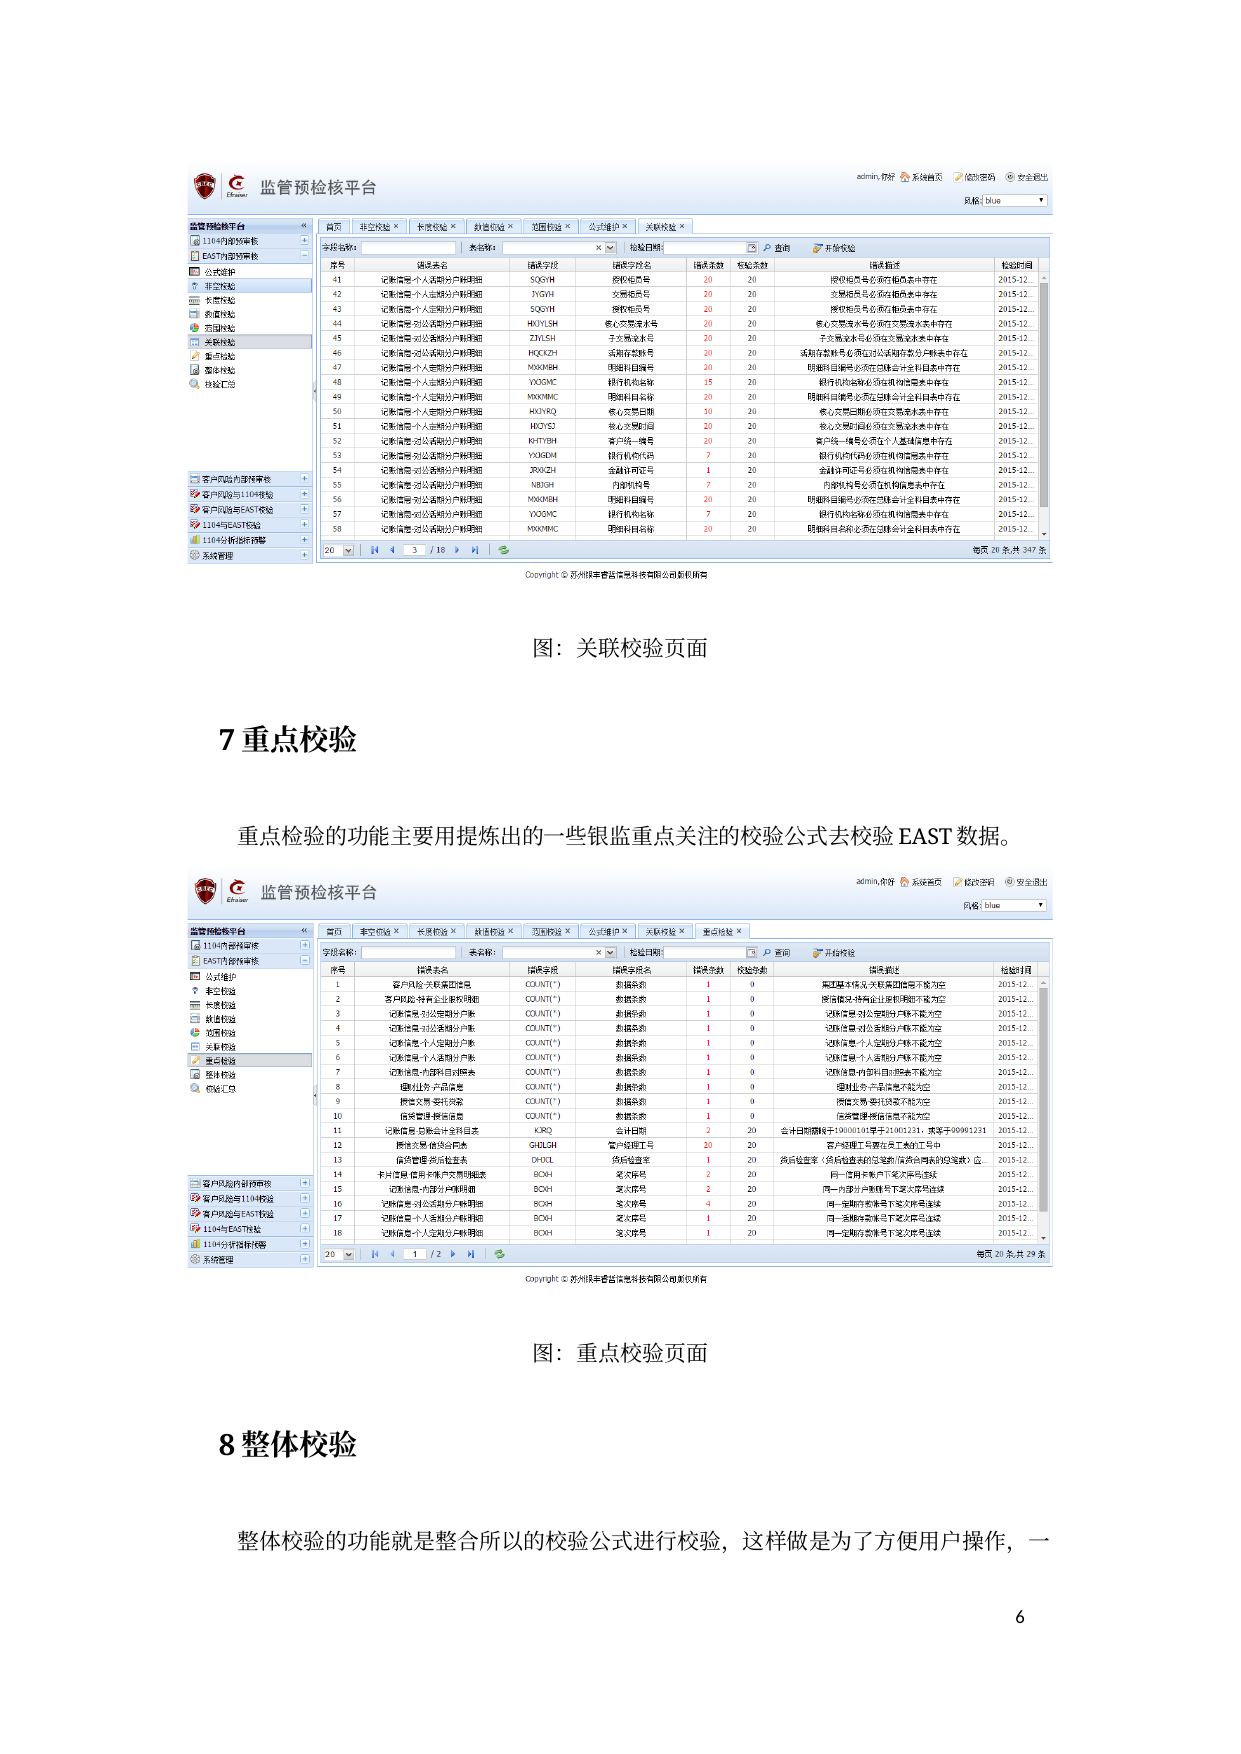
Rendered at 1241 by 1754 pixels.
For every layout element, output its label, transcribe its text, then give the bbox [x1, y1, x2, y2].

subtitle 7重点校验 [187, 706, 1053, 771]
text 图：重点校验页面 [187, 1335, 1053, 1368]
picture [187, 162, 1053, 586]
text 图：关联校验页面 [187, 630, 1053, 663]
picture [187, 867, 1053, 1290]
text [187, 1524, 1053, 1556]
subtitle 8整体校验 [187, 1411, 1053, 1476]
text 重点检验的功能主要用提炼出的一些银监重点关注的校验公式去校验EAST数据。 [187, 819, 1053, 851]
